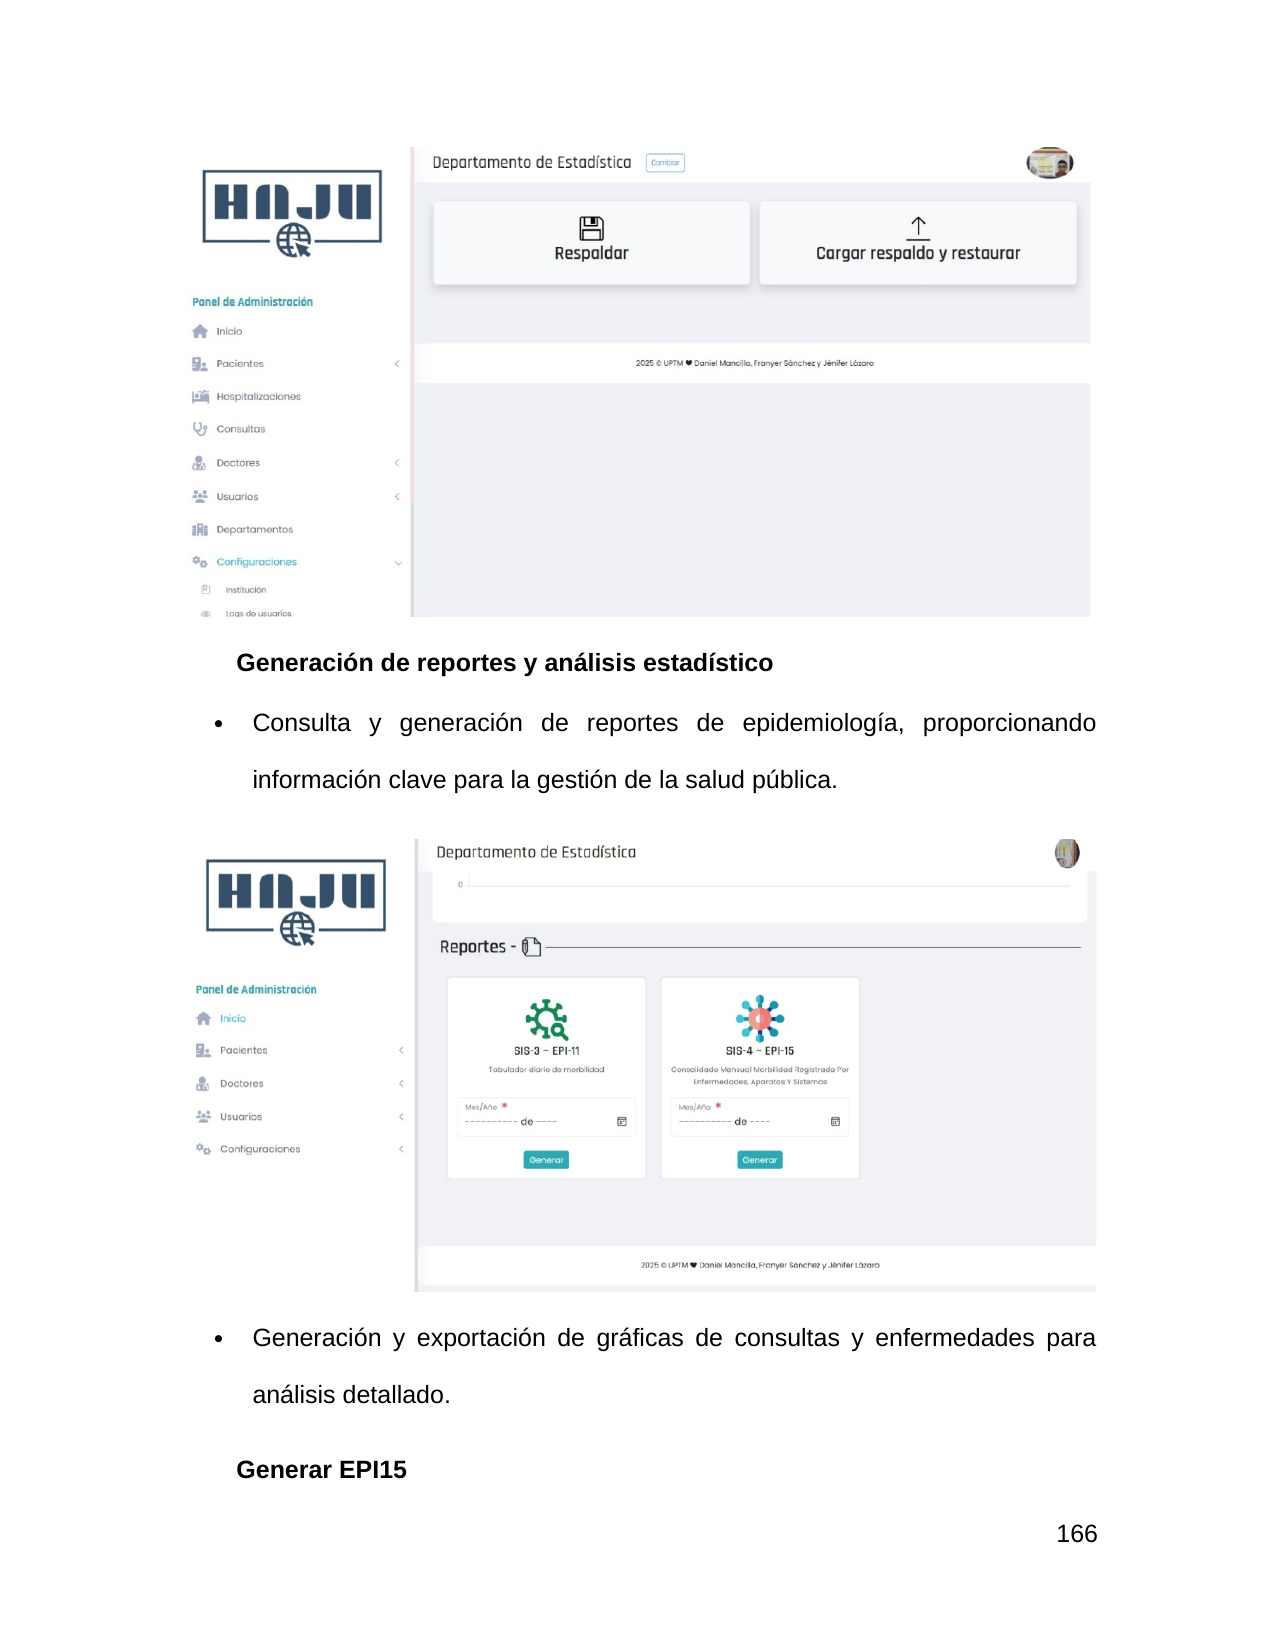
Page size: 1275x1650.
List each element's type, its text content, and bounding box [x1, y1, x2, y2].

list Consulta y generación de reportes de epidemiología, proporcionando información clave para la gestión de la salud pública. [215, 708, 1098, 794]
picture [177, 839, 1097, 1292]
picture [177, 147, 1091, 617]
text Generación de reportes y análisis estadístico [177, 648, 1098, 677]
list Generación y exportación de gráficas de consultas y enfermedades para análisis detallado. [215, 1323, 1098, 1409]
text Generar EPI15 [177, 1454, 1098, 1483]
